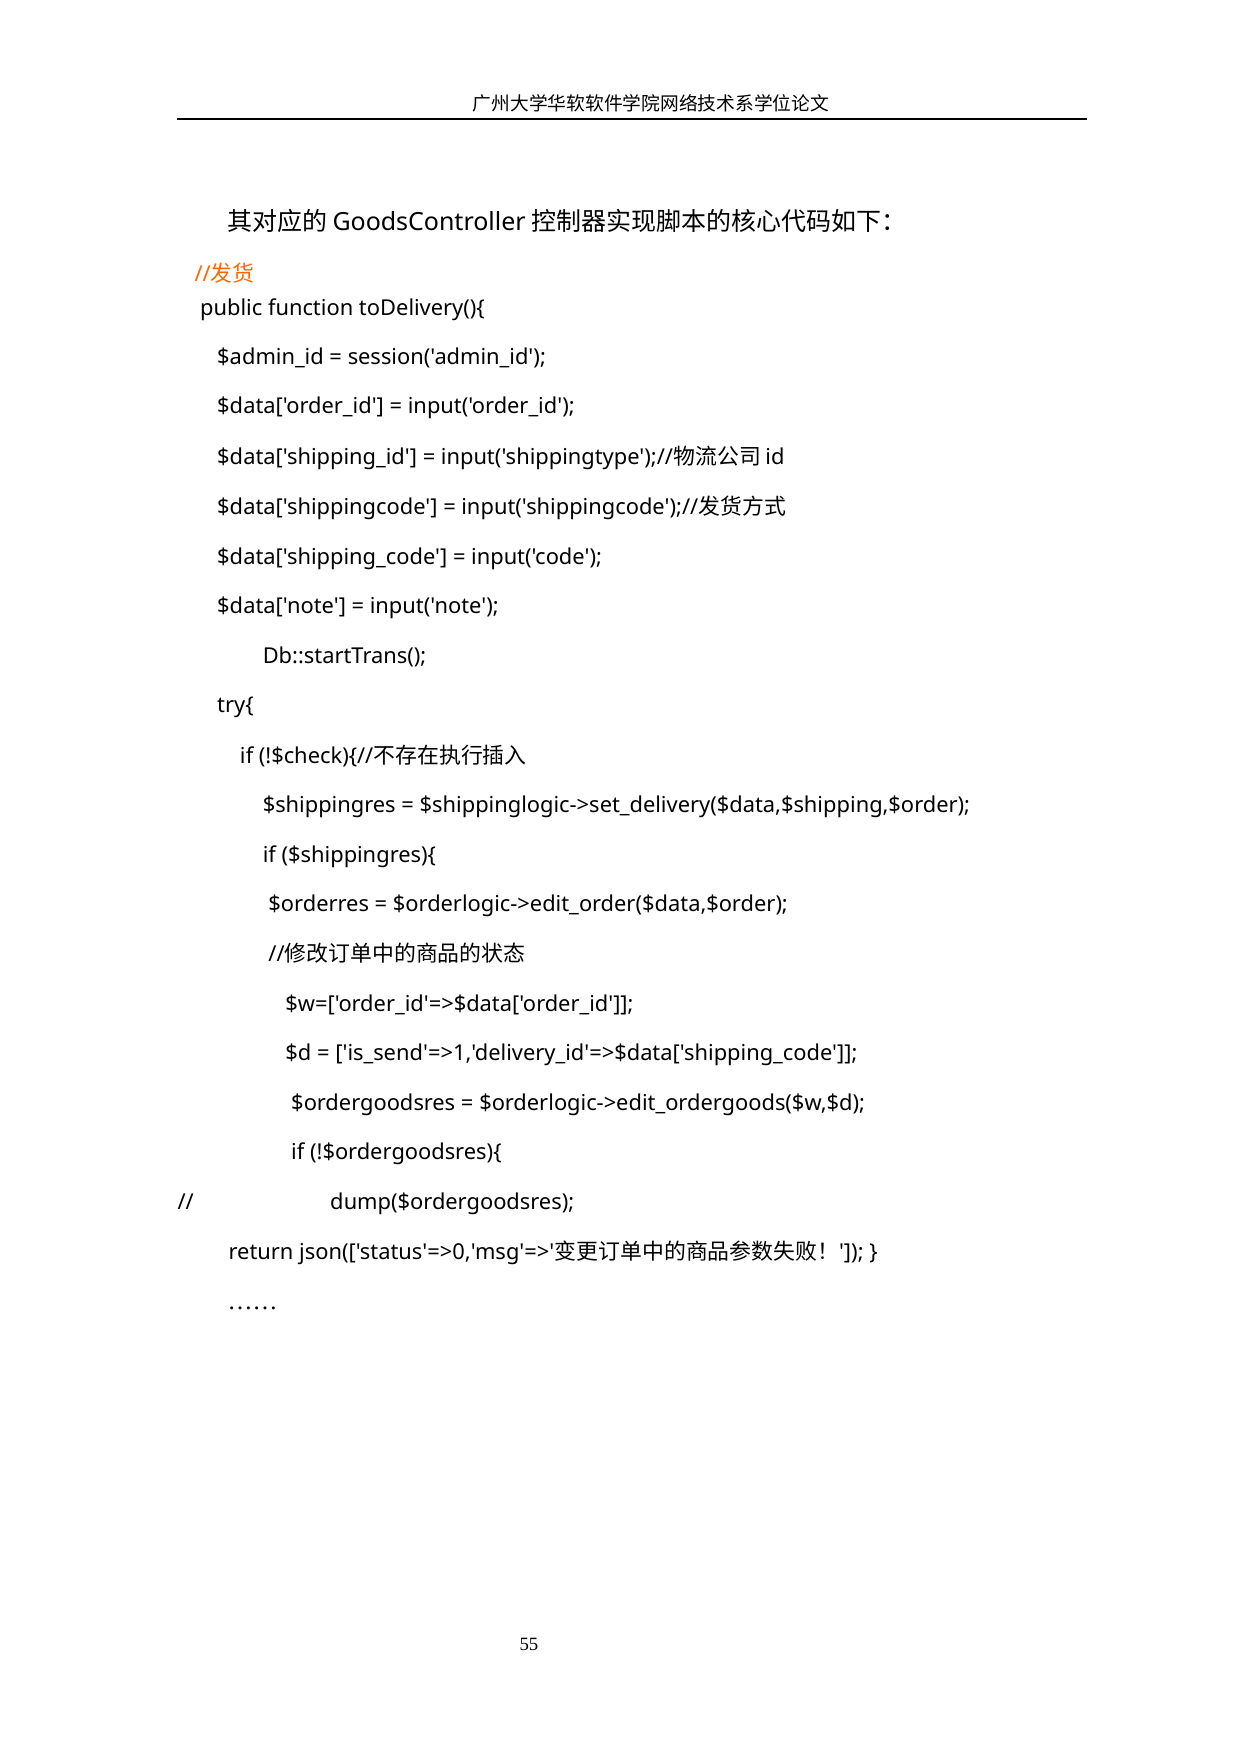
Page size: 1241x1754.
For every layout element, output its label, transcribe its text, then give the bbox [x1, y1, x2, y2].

text $ordergoodsres = $orderlogic->edit_ordergoods($w,$d); [177, 1084, 1087, 1119]
text $data['shipping_code'] = input('code'); [177, 538, 1087, 573]
text $data['shipping_id'] = input('shippingtype');//物流公司id [177, 437, 1087, 472]
text //发货 [177, 254, 1087, 289]
text try{ [177, 687, 1087, 721]
text …… [177, 1283, 1087, 1318]
text 其对应的GoodsController控制器实现脚本的核心代码如下： [177, 185, 1087, 254]
text $admin_id = session('admin_id'); [177, 338, 1087, 373]
text $w=['order_id'=>$data['order_id']]; [177, 986, 1087, 1020]
text $orderres = $orderlogic->edit_order($data,$order); [177, 886, 1087, 920]
text $data['shippingcode'] = input('shippingcode');//发货方式 [177, 488, 1087, 522]
text $data['order_id'] = input('order_id'); [177, 388, 1087, 423]
text public function toDelivery(){ [177, 289, 1087, 324]
text Db::startTrans(); [177, 637, 1087, 672]
text // dump($ordergoodsres); [177, 1183, 1087, 1218]
text if (!$check){//不存在执行插入 [177, 736, 1087, 771]
text //修改订单中的商品的状态 [177, 935, 1087, 970]
text $shippingres = $shippinglogic->set_delivery($data,$shipping,$order); [177, 787, 1087, 821]
text $data['note'] = input('note'); [177, 588, 1087, 622]
text $d = ['is_send'=>1,'delivery_id'=>$data['shipping_code']]; [177, 1035, 1087, 1069]
text if ($shippingres){ [177, 836, 1087, 871]
text if (!$ordergoodsres){ [177, 1134, 1087, 1168]
text return json(['status'=>0,'msg'=>'变更订单中的商品参数失败！']); } [177, 1233, 1087, 1267]
